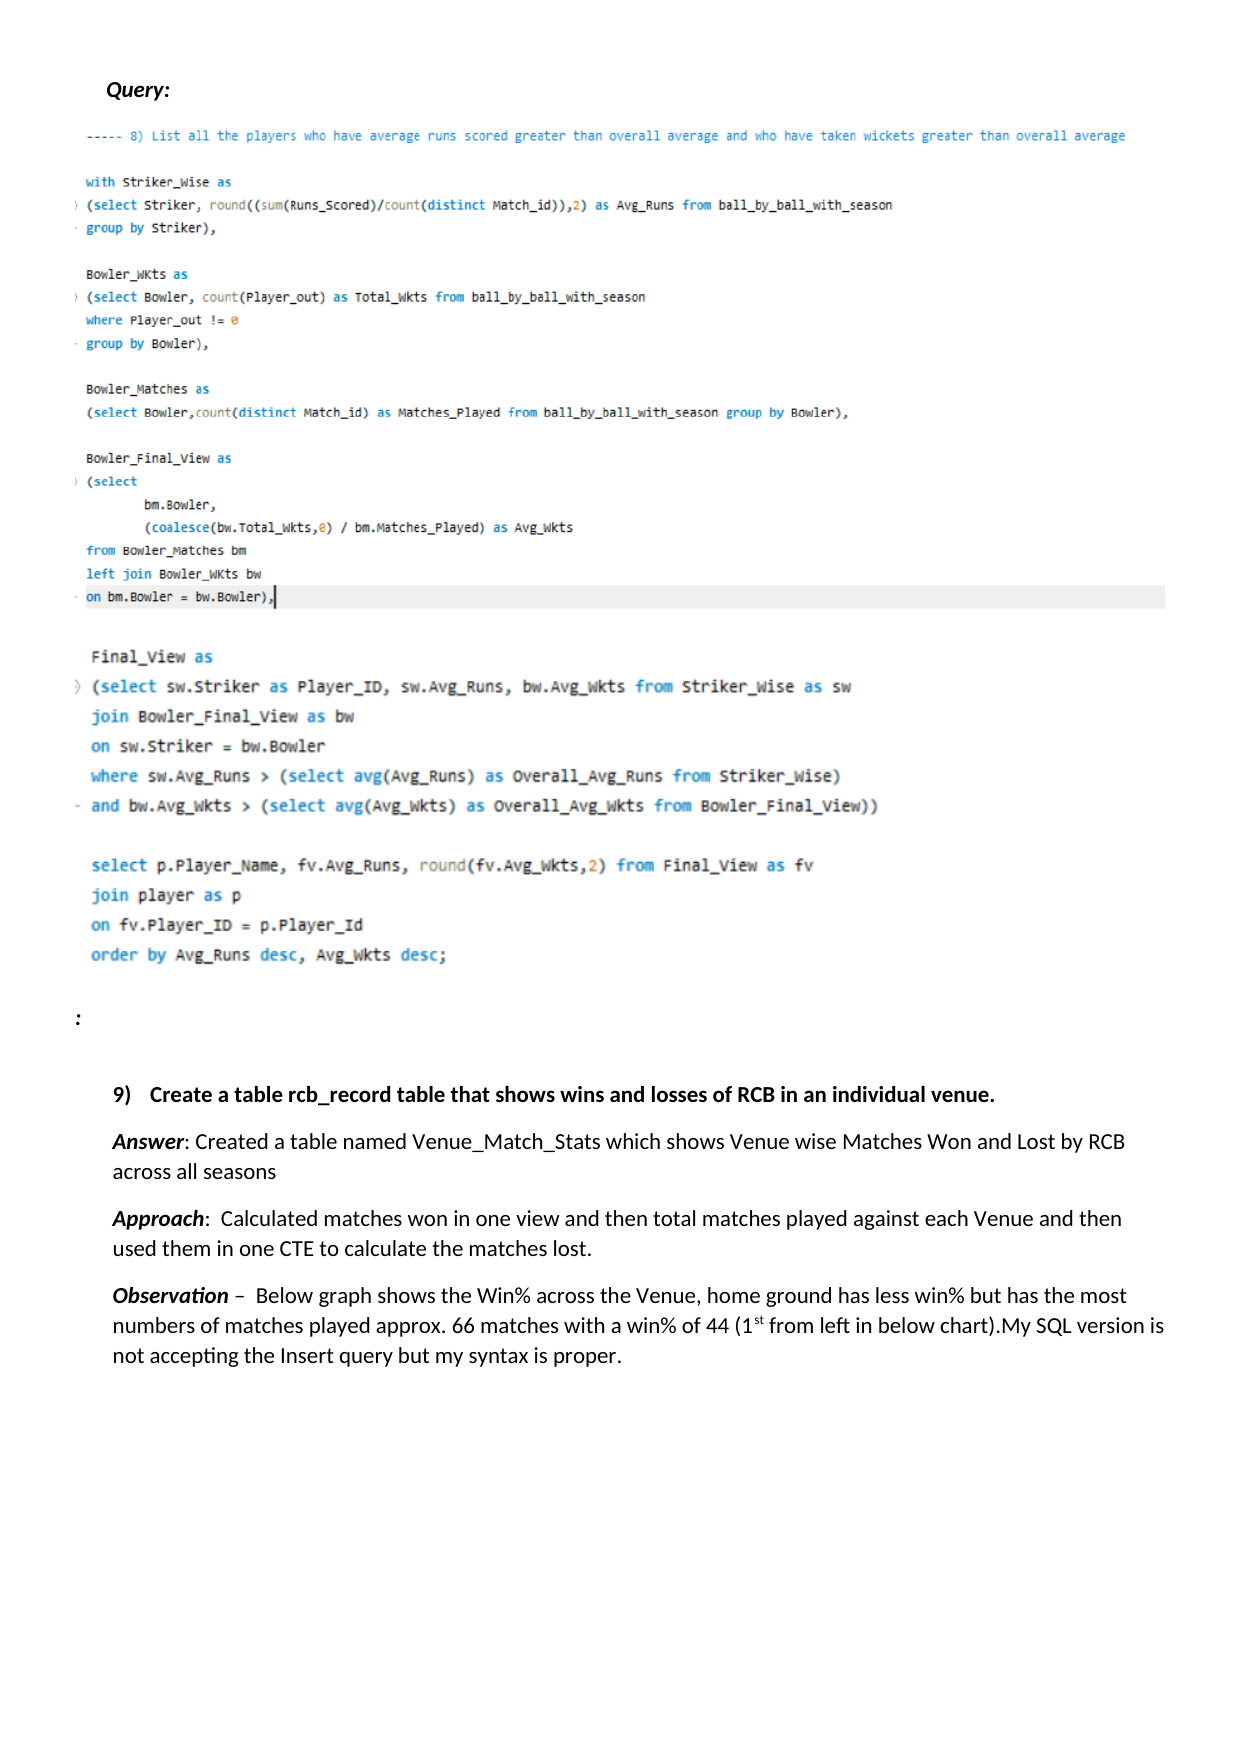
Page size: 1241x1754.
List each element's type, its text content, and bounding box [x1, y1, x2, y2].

picture [75, 631, 989, 985]
picture [75, 121, 1166, 613]
text : [75, 1003, 1165, 1031]
list Create a table rcb_record table that shows wins and losses of RCB in an individual venue. [112, 1080, 1165, 1108]
text Observation – Below graph shows the Win% across the Venue, home ground has less win% but has the most numbers of matches played approx. 66 matches with a win% of 44 (1st from left in below chart).My SQL version is not accepting the Insert query but my syntax is proper. [112, 1281, 1165, 1369]
text Approach: Calculated matches won in one view and then total matches played against each Venue and then used them in one CTE to calculate the matches lost. [112, 1204, 1165, 1262]
text Answer: Created a table named Venue_Match_Stats which shows Venue wise Matches Won and Lost by RCB across all seasons [112, 1127, 1165, 1185]
text Query: [75, 75, 1165, 103]
